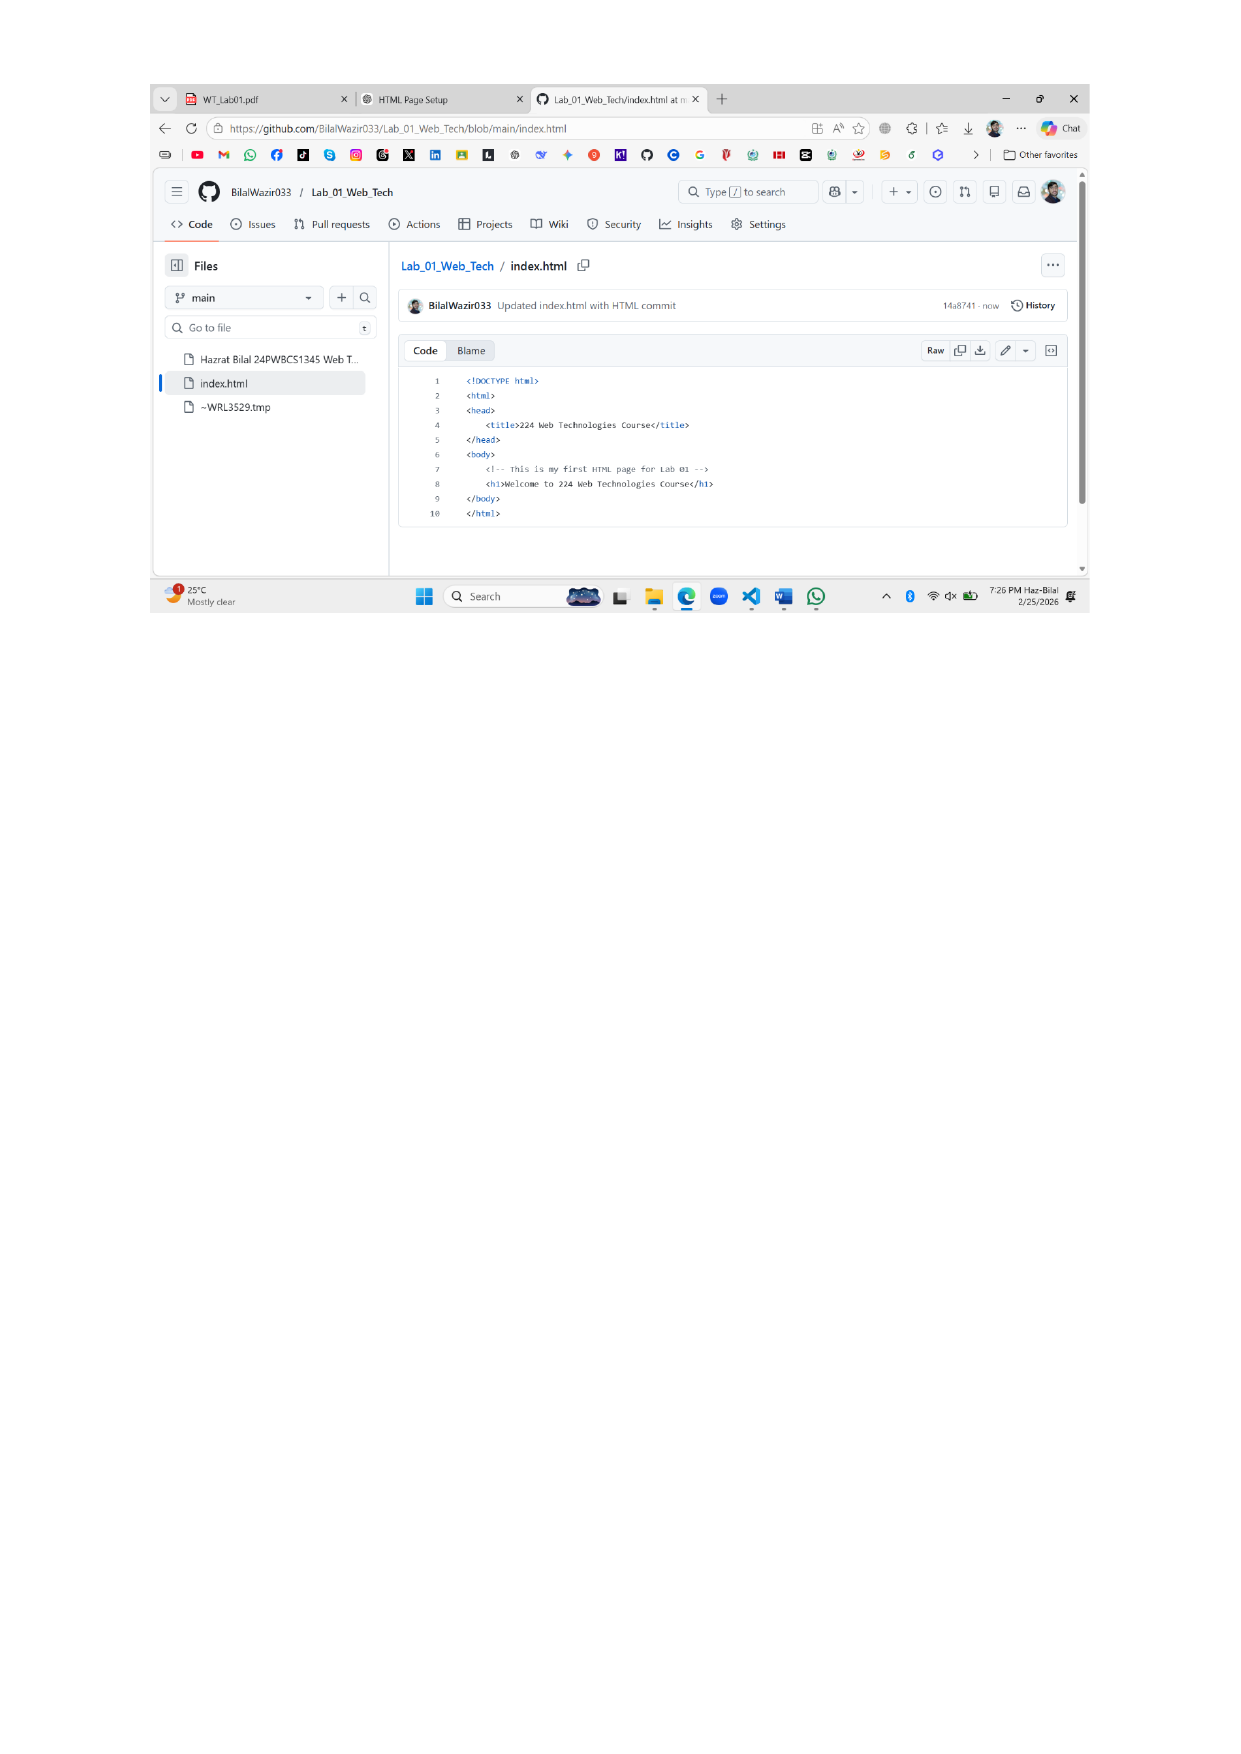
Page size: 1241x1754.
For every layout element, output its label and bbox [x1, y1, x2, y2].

picture [150, 84, 1090, 613]
